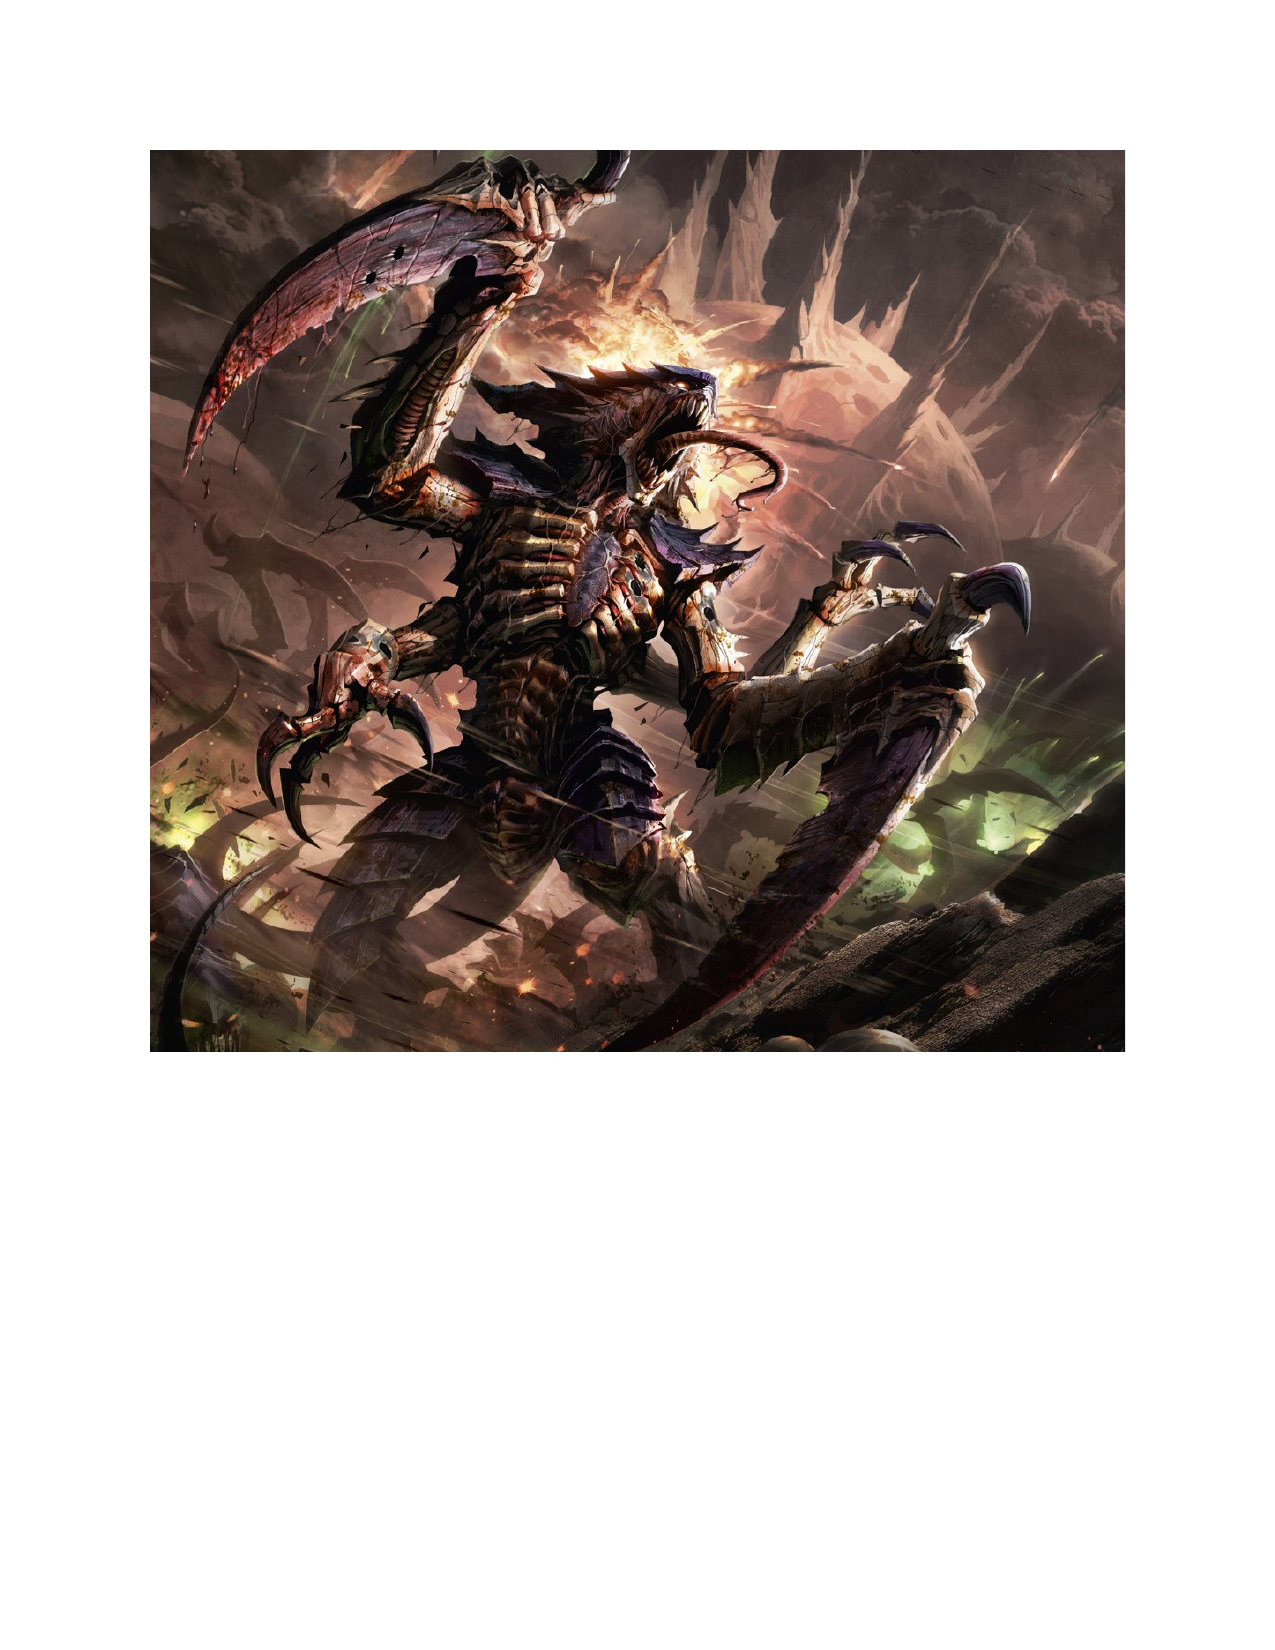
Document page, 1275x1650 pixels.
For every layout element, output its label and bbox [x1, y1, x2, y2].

picture [150, 150, 1125, 1052]
